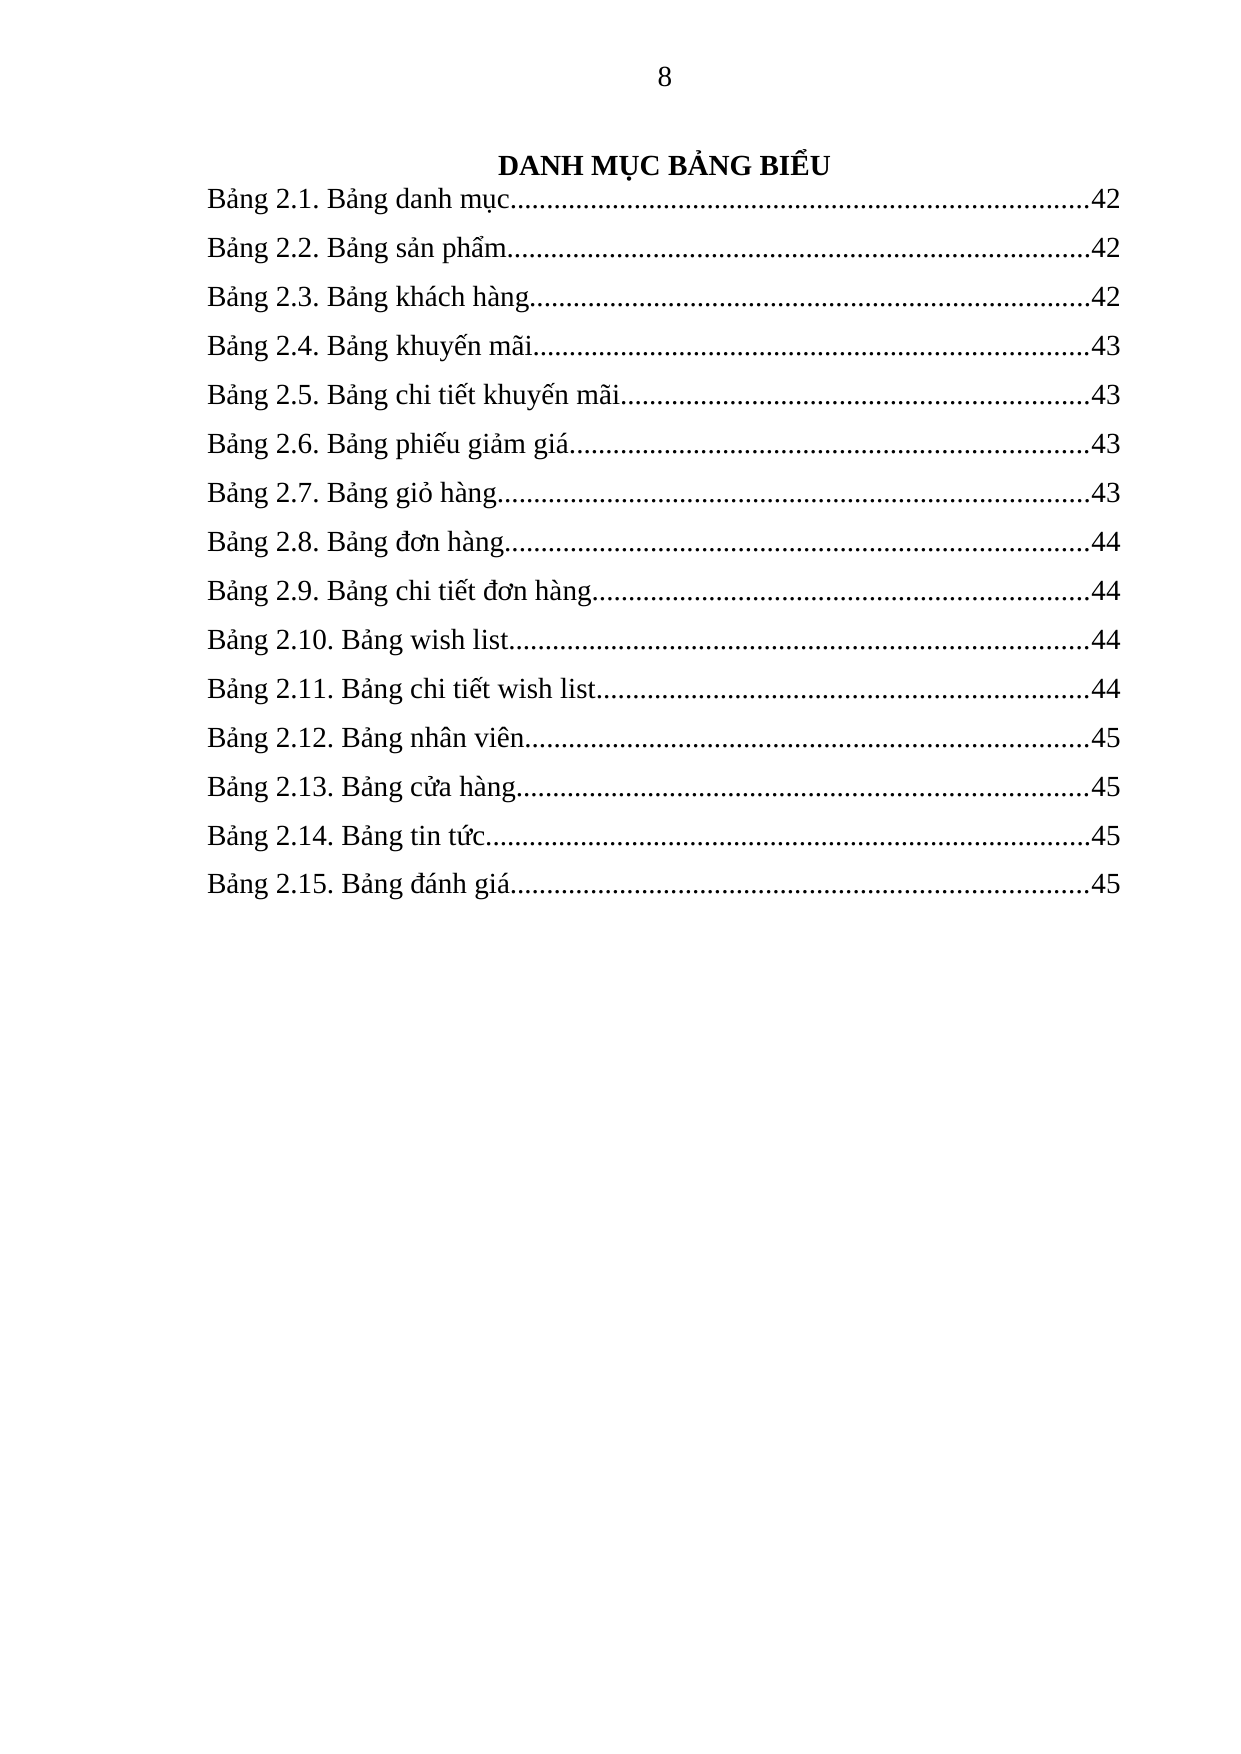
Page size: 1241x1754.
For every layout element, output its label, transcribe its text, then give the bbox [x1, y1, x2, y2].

text Bảng 2.11. Bảng chi tiết wish list 44 [207, 671, 1122, 704]
text Bảng 2.13. Bảng cửa hàng 45 [207, 769, 1122, 802]
text Bảng 2.2. Bảng sản phẩm 42 [207, 230, 1122, 264]
text Bảng 2.6. Bảng phiếu giảm giá 43 [207, 426, 1122, 459]
text Bảng 2.9. Bảng chi tiết đơn hàng 44 [207, 573, 1122, 606]
text Bảng 2.4. Bảng khuyến mãi 43 [207, 328, 1122, 362]
text Bảng 2.1. Bảng danh mục 42 [207, 181, 1122, 215]
text Bảng 2.5. Bảng chi tiết khuyến mãi 43 [207, 377, 1122, 411]
text Bảng 2.3. Bảng khách hàng 42 [207, 279, 1122, 313]
text Bảng 2.14. Bảng tin tức 45 [207, 818, 1122, 851]
text Bảng 2.10. Bảng wish list 44 [207, 622, 1122, 655]
text DANH MỤC BẢNG BIỂU [207, 148, 1122, 181]
text Bảng 2.7. Bảng giỏ hàng 43 [207, 475, 1122, 508]
text Bảng 2.12. Bảng nhân viên 45 [207, 720, 1122, 753]
text Bảng 2.15. Bảng đánh giá 45 [207, 867, 1122, 900]
text Bảng 2.8. Bảng đơn hàng 44 [207, 524, 1122, 557]
